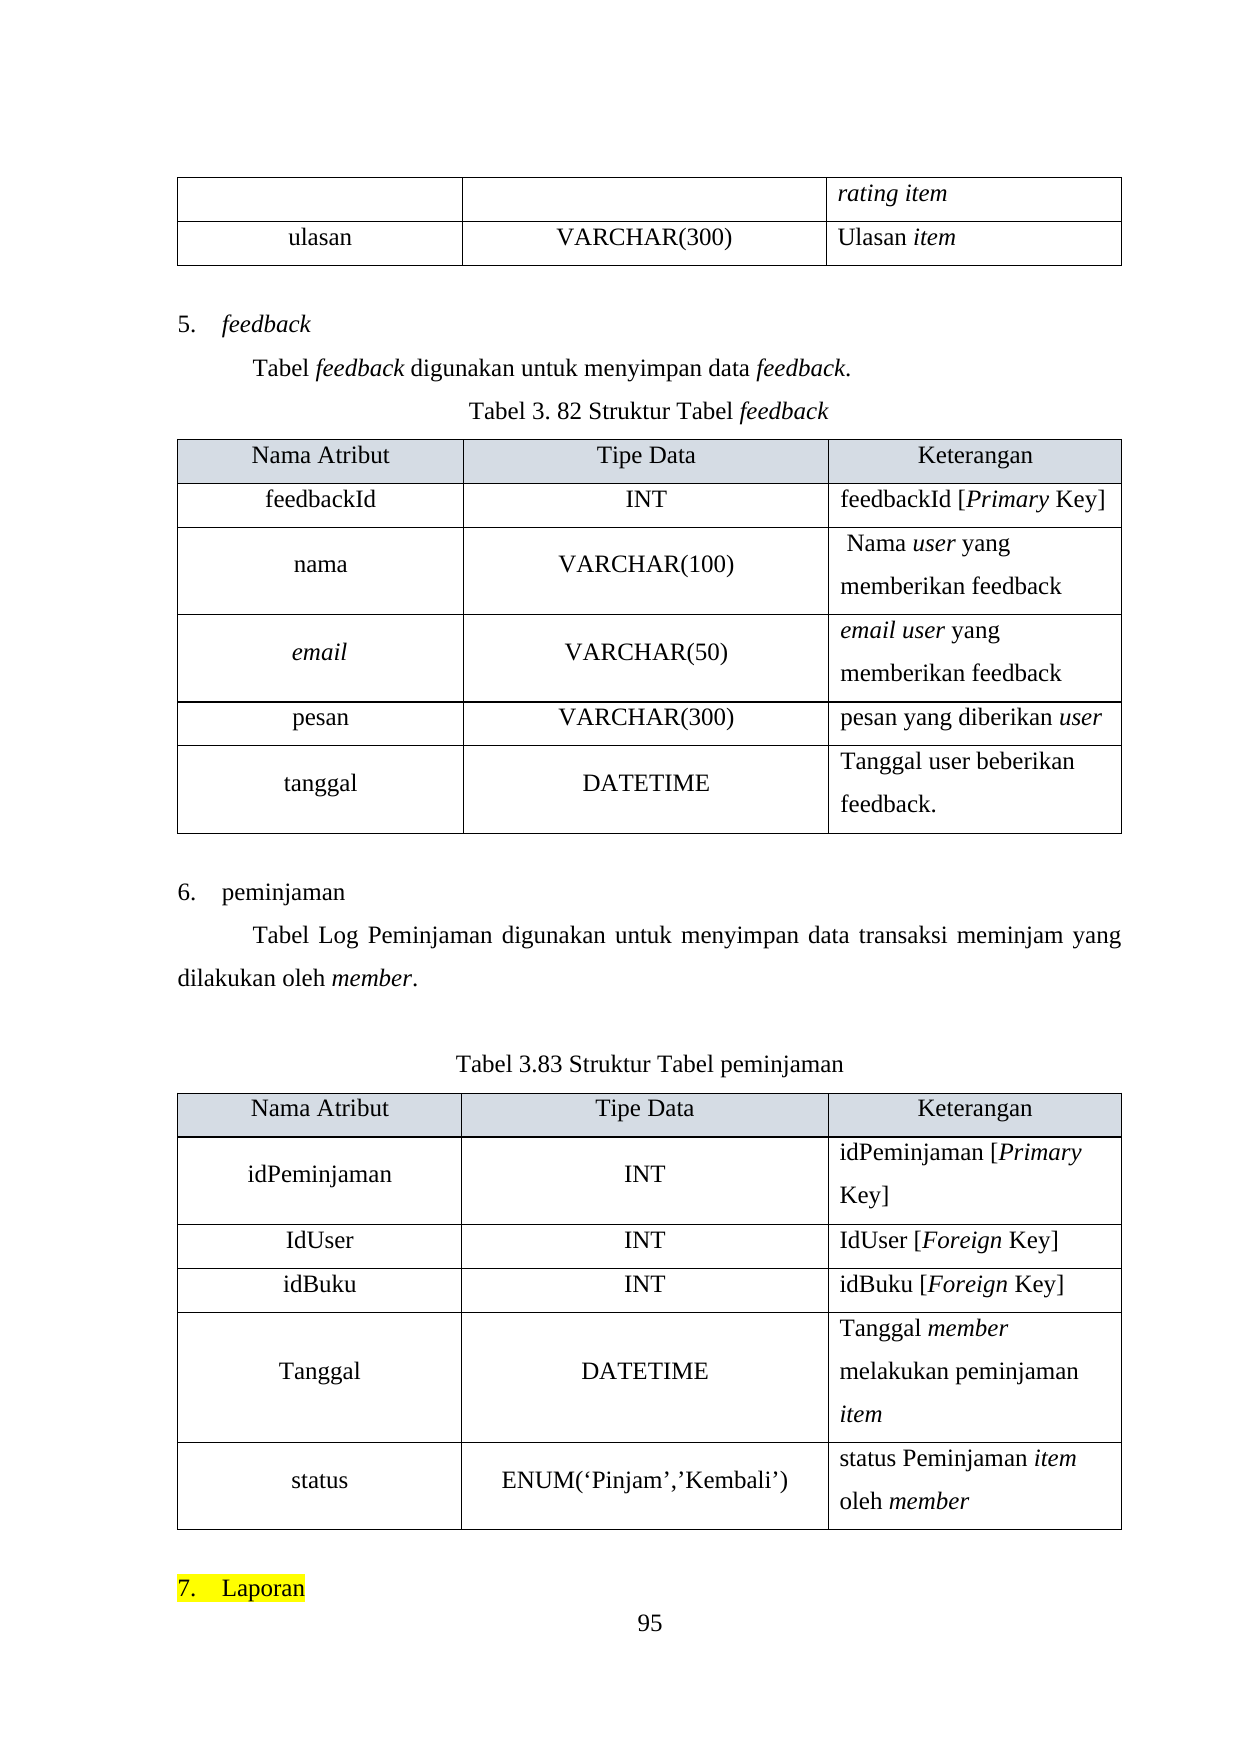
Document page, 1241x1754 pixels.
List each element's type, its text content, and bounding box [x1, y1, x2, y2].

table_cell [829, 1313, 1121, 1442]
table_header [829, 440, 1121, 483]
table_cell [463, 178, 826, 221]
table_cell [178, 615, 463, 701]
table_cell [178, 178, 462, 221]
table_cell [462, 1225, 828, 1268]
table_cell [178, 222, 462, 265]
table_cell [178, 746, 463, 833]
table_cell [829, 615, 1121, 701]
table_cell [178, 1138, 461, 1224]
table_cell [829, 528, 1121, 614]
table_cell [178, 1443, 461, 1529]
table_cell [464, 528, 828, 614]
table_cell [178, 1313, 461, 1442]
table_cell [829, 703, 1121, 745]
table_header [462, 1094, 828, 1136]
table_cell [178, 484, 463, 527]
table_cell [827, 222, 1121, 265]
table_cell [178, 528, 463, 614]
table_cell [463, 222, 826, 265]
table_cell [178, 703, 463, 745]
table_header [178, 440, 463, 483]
text Tabel Log Peminjaman digunakan untuk menyimpan data transaksi meminjam yang dilakukan oleh member. [177, 920, 1122, 992]
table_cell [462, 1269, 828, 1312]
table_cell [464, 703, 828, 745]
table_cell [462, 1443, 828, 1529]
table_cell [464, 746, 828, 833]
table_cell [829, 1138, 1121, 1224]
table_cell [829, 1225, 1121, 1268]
list Laporan [177, 1573, 1122, 1602]
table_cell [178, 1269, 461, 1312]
list peminjaman [177, 877, 1122, 906]
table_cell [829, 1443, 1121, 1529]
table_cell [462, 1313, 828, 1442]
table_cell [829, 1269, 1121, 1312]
text Tabel 3.83 Struktur Tabel peminjaman [177, 1049, 1122, 1078]
list feedback [177, 309, 1122, 338]
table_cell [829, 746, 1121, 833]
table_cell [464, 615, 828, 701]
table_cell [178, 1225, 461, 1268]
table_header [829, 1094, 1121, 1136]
text Tabel feedback digunakan untuk menyimpan data feedback. [177, 353, 1122, 381]
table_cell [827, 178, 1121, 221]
text Tabel 3. 82 Struktur Tabel feedback [177, 396, 1122, 424]
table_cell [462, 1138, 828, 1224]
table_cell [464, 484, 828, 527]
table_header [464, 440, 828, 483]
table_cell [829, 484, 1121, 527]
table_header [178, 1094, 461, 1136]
